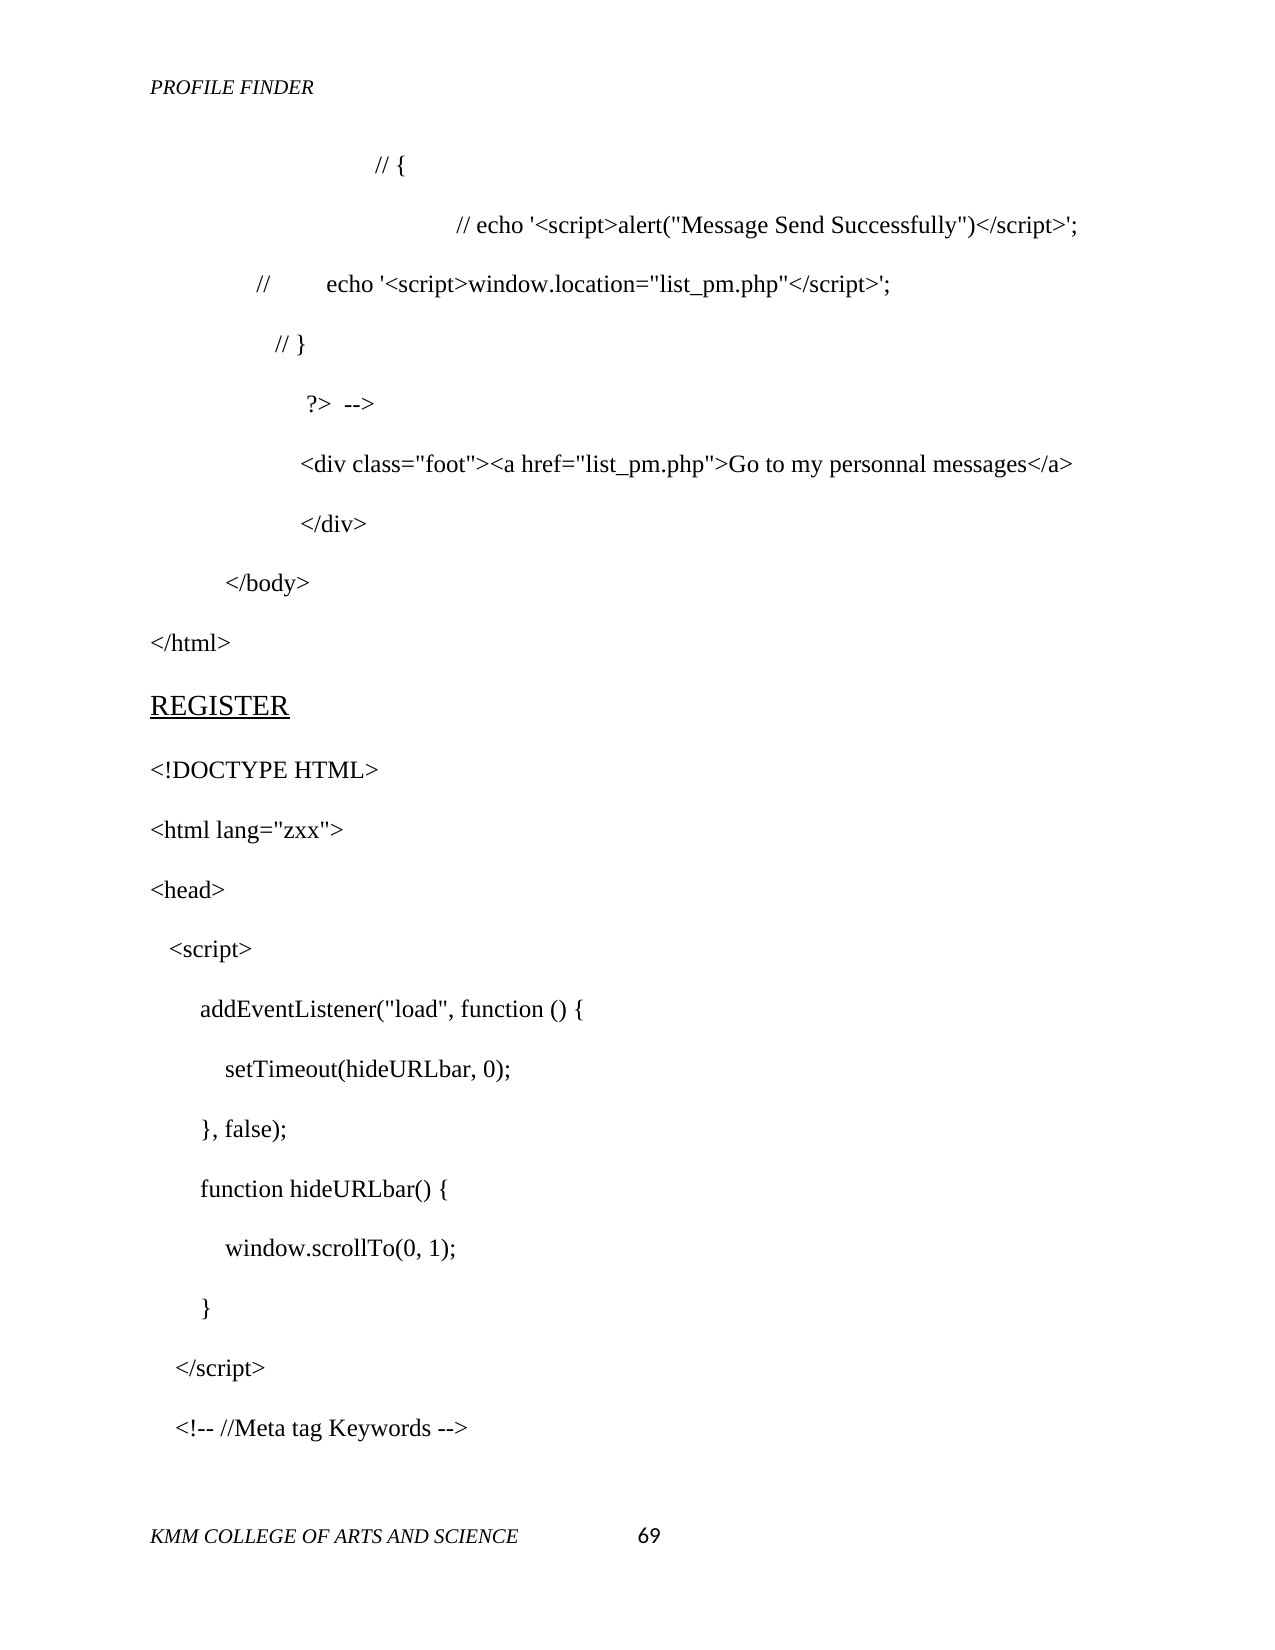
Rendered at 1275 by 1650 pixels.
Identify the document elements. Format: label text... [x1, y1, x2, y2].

text </html> [150, 628, 1125, 657]
text window.scrollTo(0, 1); [150, 1233, 1125, 1262]
text <script> [150, 934, 1125, 963]
text } [150, 1293, 1125, 1322]
text addEventListener("load", function () { [150, 994, 1125, 1023]
text <head> [150, 875, 1125, 903]
text // echo '<script>window.location="list_pm.php"</script>'; [150, 269, 1125, 298]
text <!DOCTYPE HTML> [150, 755, 1125, 784]
text <div class="foot"><a href="list_pm.php">Go to my personnal messages</a> [150, 449, 1125, 478]
text setTimeout(hideURLbar, 0); [150, 1054, 1125, 1083]
text function hideURLbar() { [150, 1174, 1125, 1202]
text </body> [150, 568, 1125, 597]
text </script> [150, 1353, 1125, 1382]
text <html lang="zxx"> [150, 815, 1125, 844]
text ?> --> [150, 389, 1125, 418]
text // echo '<script>alert("Message Send Successfully")</script>'; [150, 210, 1125, 238]
text // } [150, 329, 1125, 358]
text REGISTER [150, 688, 1125, 722]
text }, false); [150, 1114, 1125, 1143]
text </div> [150, 509, 1125, 537]
text // { [150, 150, 1125, 179]
text <!-- //Meta tag Keywords --> [150, 1413, 1125, 1442]
